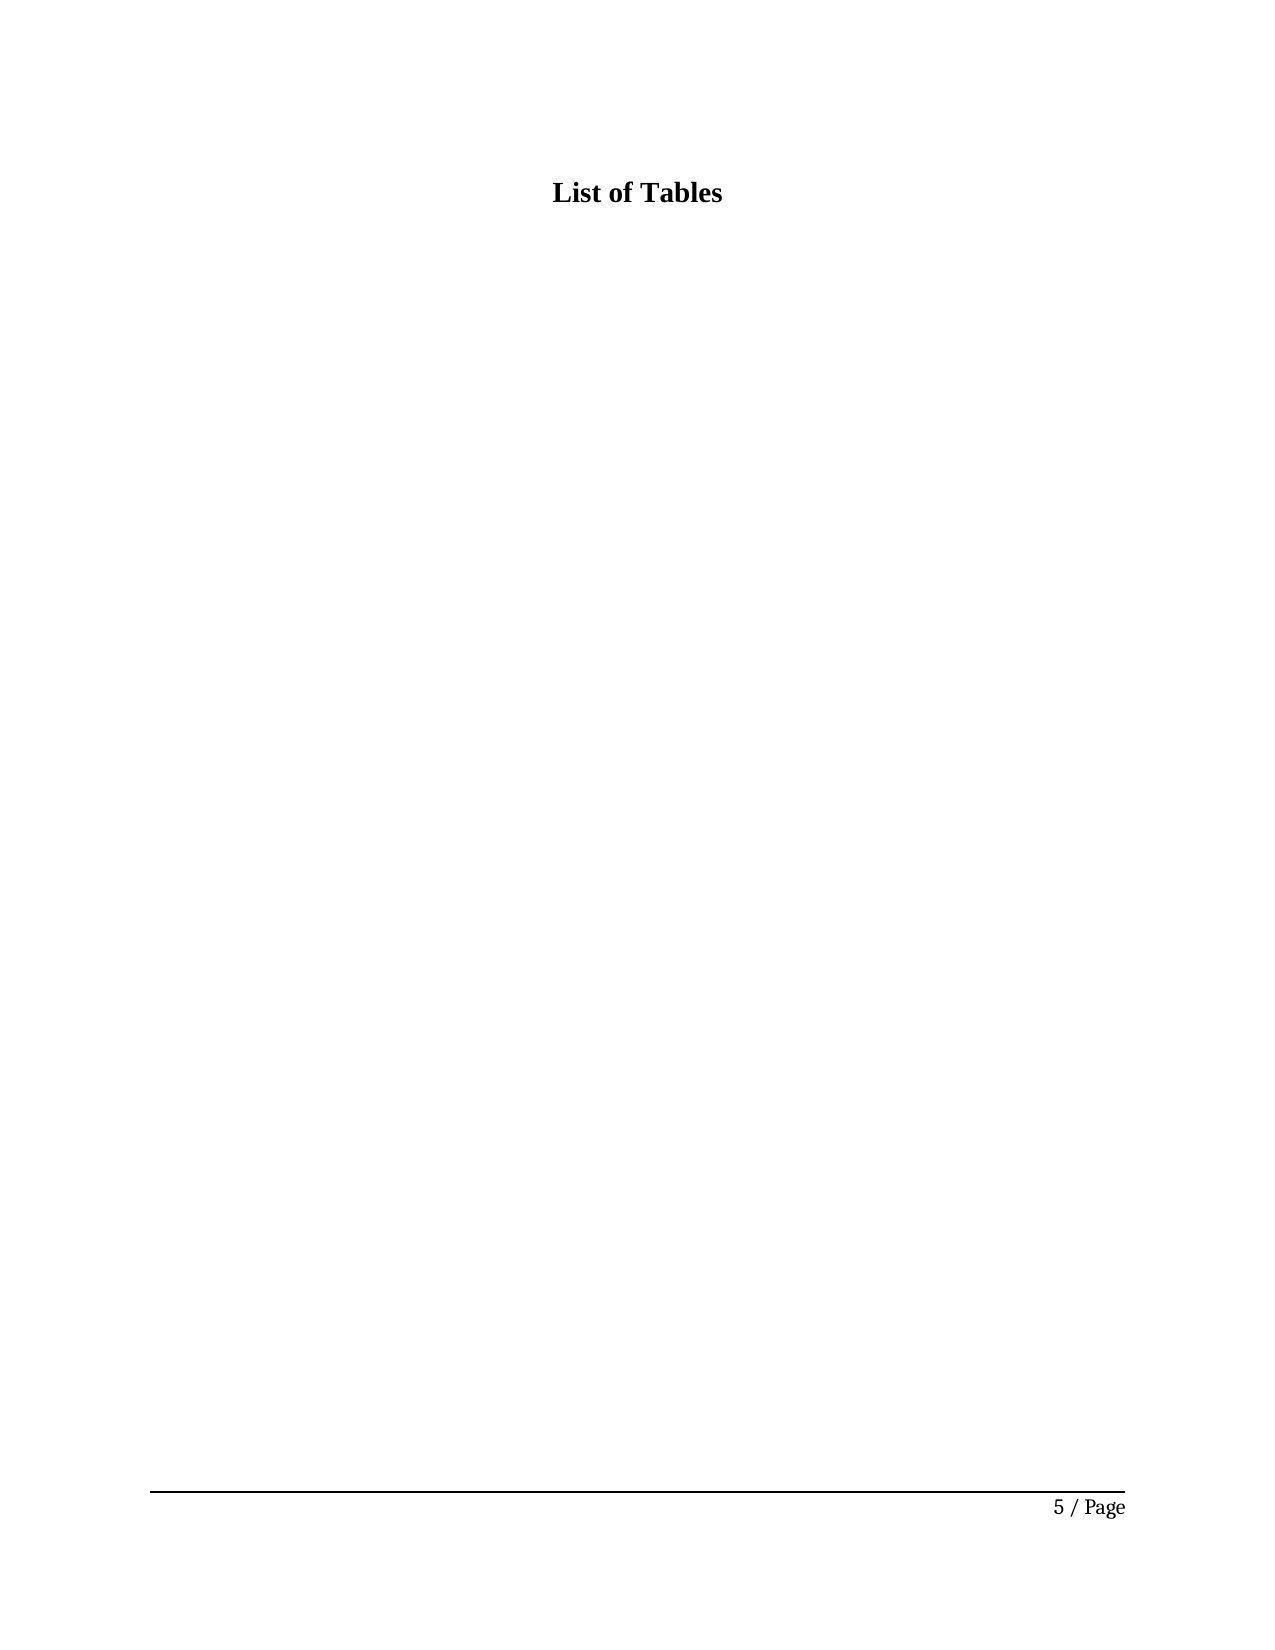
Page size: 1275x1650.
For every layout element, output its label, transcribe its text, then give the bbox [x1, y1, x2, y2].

text List of Tables [150, 175, 1125, 208]
